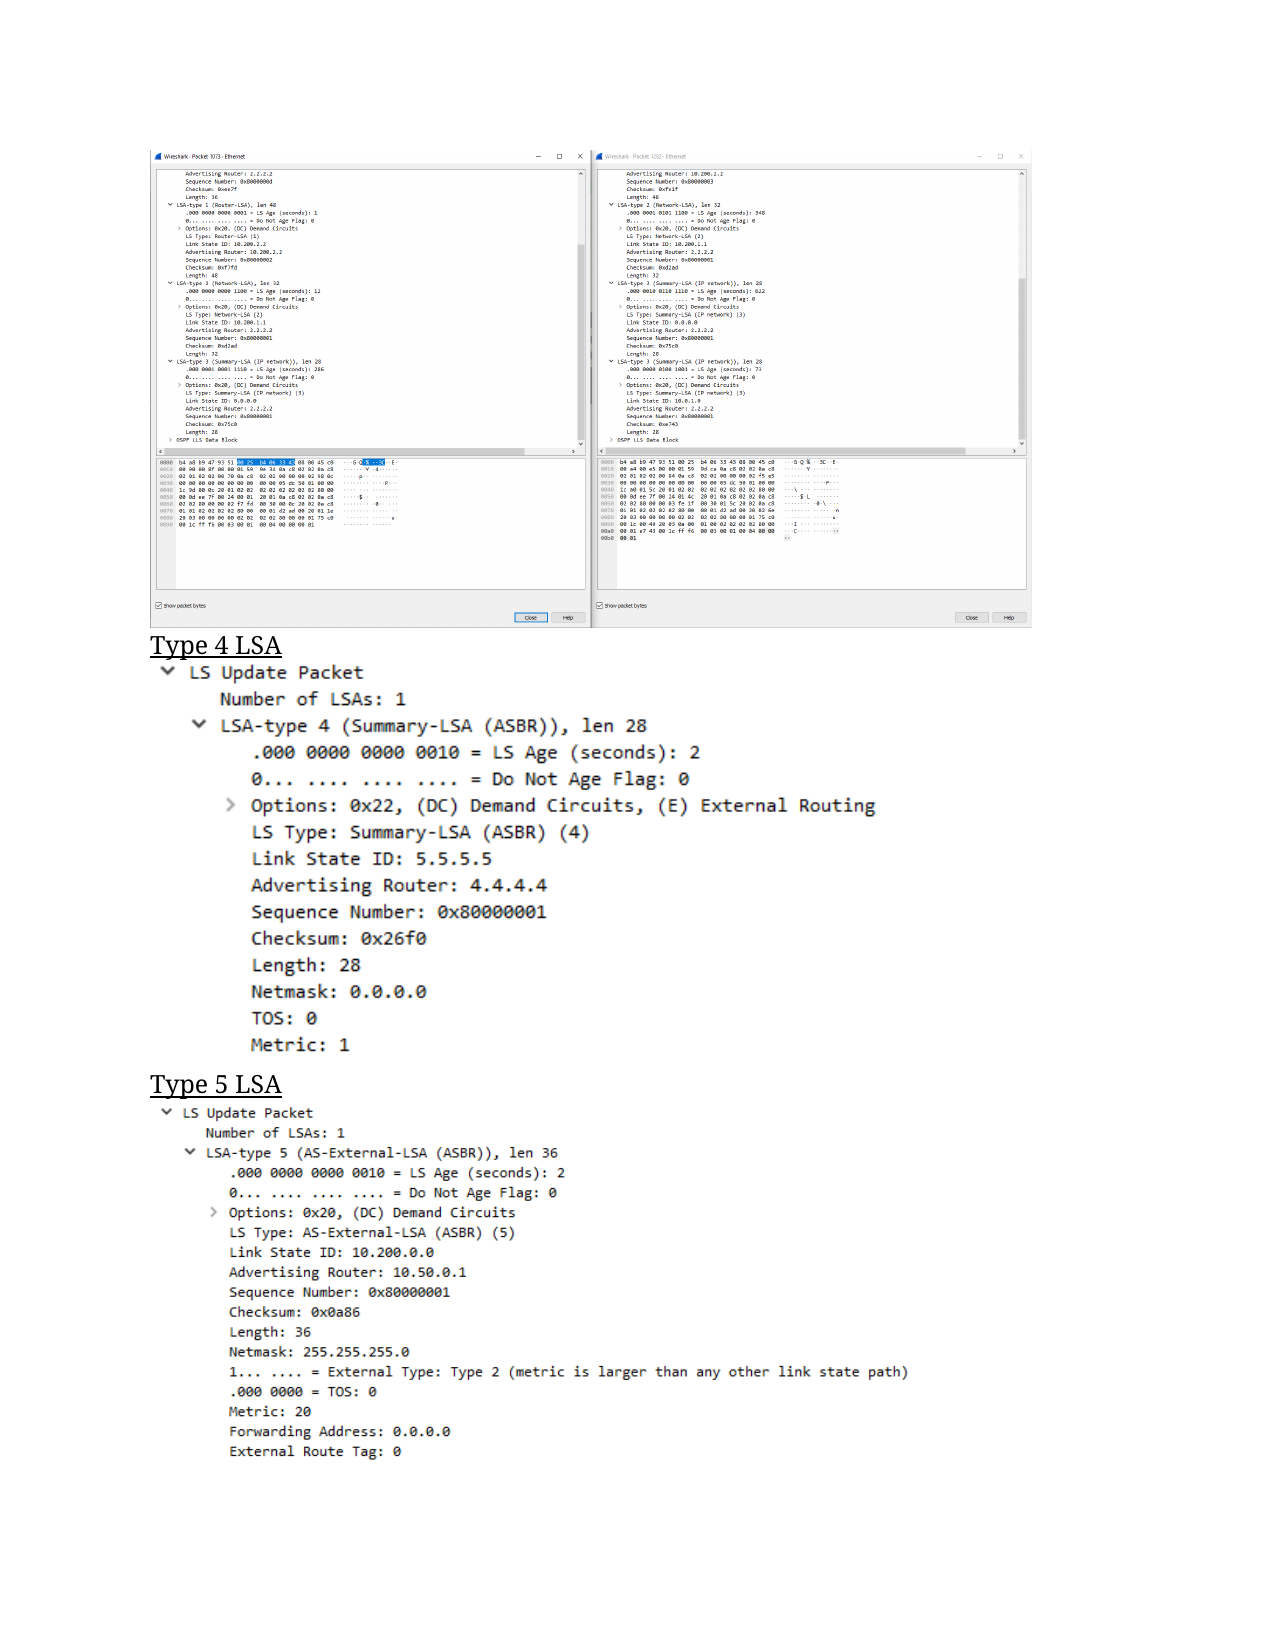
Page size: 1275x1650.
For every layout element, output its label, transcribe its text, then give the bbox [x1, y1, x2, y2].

picture [150, 661, 993, 1067]
text Type 5 LSA [150, 1067, 1125, 1101]
text Type 4 LSA [150, 627, 1125, 662]
picture [150, 1101, 1089, 1472]
picture [150, 150, 1032, 628]
